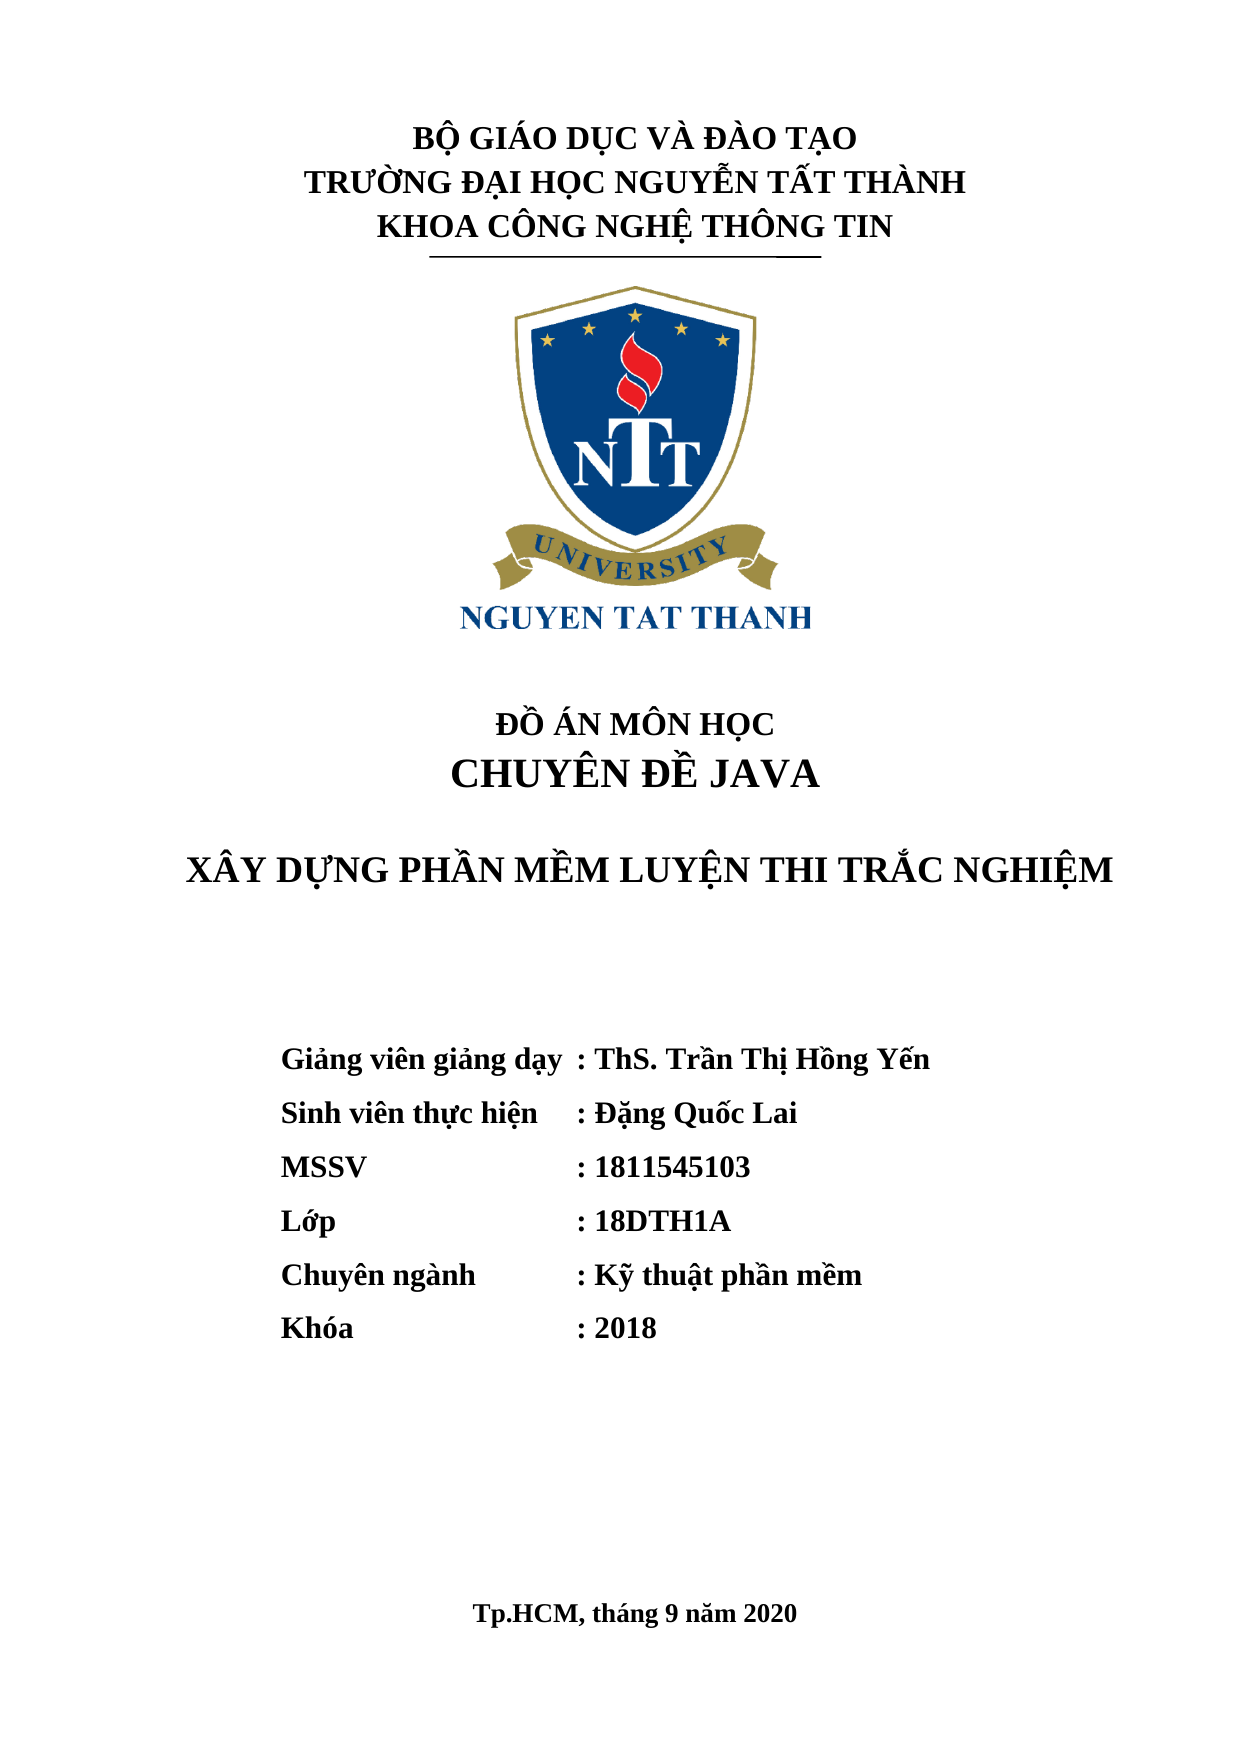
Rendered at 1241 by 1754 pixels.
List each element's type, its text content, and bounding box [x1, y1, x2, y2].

text TRƯỜNG ĐẠI HỌC NGUYỄN TẤT THÀNH [148, 162, 1122, 201]
text Tp.HCM, tháng 9 năm 2020 [148, 1597, 1122, 1628]
text BỘ GIÁO DỤC VÀ ĐÀO TẠO [148, 118, 1122, 156]
picture [459, 286, 811, 629]
text MSSV : 1811545103 [148, 1148, 1122, 1184]
text Khóa : 2018 [148, 1310, 1122, 1346]
text XÂY DỰNG PHẦN MỀM LUYỆN THI TRẮC NGHIỆM [148, 848, 1122, 891]
text Sinh viên thực hiện : Đặng Quốc Lai [148, 1094, 1122, 1130]
text KHOA CÔNG NGHỆ THÔNG TIN [148, 206, 1122, 244]
text Lớp : 18DTH1A [148, 1202, 1122, 1238]
text ĐỒ ÁN MÔN HỌC [148, 704, 1122, 743]
text Giảng viên giảng dạy : ThS. Trần Thị Hồng Yến [148, 1041, 1122, 1076]
text CHUYÊN ĐỀ JAVA [148, 749, 1122, 797]
text Chuyên ngành : Kỹ thuật phần mềm [148, 1256, 1122, 1292]
